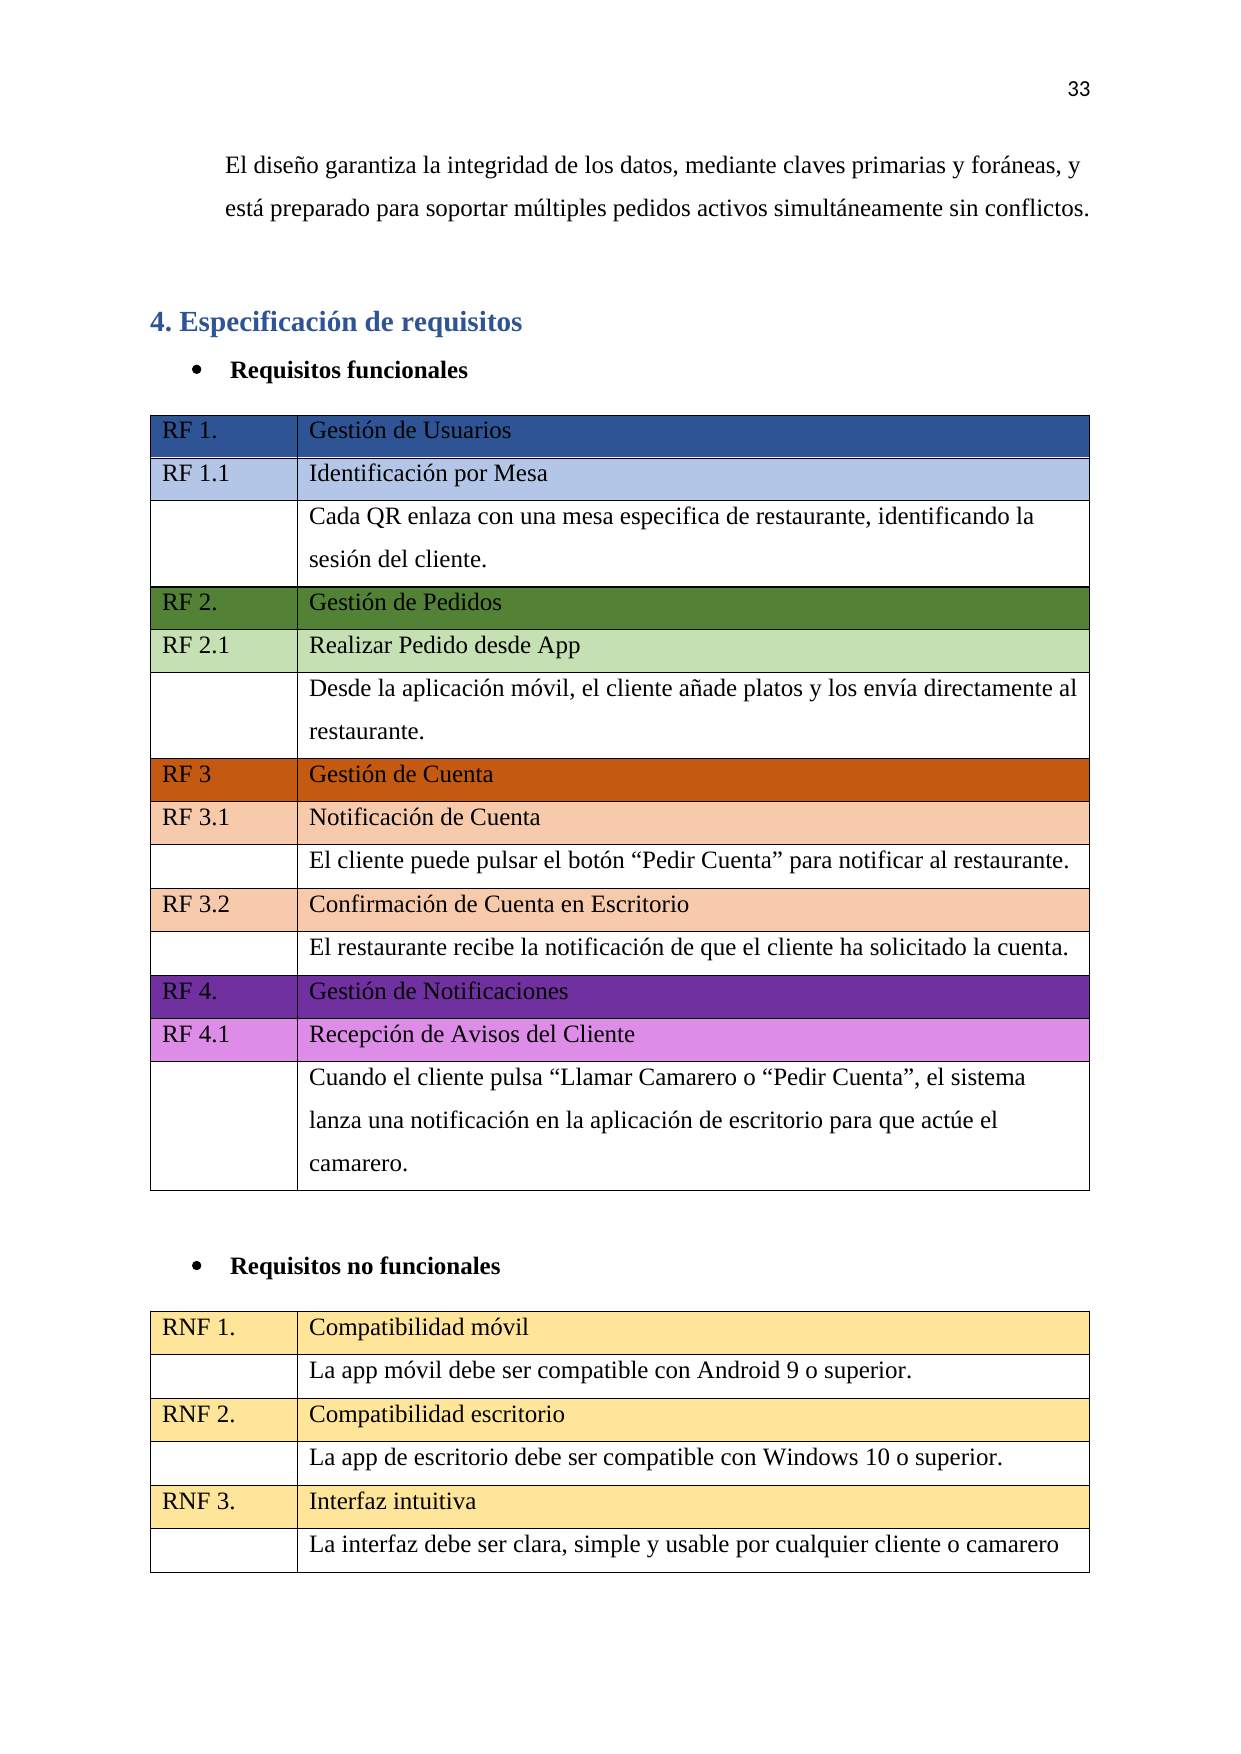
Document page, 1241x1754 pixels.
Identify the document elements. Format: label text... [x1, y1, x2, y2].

table_cell [151, 1442, 297, 1485]
table_cell Notificación de Cuenta [298, 802, 1089, 844]
table_cell Realizar Pedido desde App [298, 630, 1089, 672]
table_cell Recepción de Avisos del Cliente [298, 1019, 1089, 1061]
table_cell [151, 1529, 297, 1572]
table_cell Compatibilidad escritorio [298, 1399, 1089, 1441]
table_cell El restaurante recibe la notificación de que el cliente ha solicitado la cuenta. [298, 932, 1089, 975]
table_cell Identificación por Mesa [298, 459, 1089, 500]
list Requisitos no funcionales [192, 1251, 1090, 1280]
table_cell RNF 2. [151, 1399, 297, 1441]
table_cell [151, 673, 297, 758]
subtitle 4. Especificación de requisitos [150, 304, 1090, 338]
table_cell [298, 1529, 1089, 1572]
table_cell Gestión de Cuenta [298, 759, 1089, 801]
table_cell Confirmación de Cuenta en Escritorio [298, 889, 1089, 931]
table_cell RF 3.1 [151, 802, 297, 844]
table_cell RF 2. [151, 588, 297, 629]
table_header Compatibilidad móvil [298, 1312, 1089, 1354]
table_cell [151, 501, 297, 586]
table_cell RF 3.2 [151, 889, 297, 931]
table_cell RF 4. [151, 976, 297, 1018]
table_cell Desde la aplicación móvil, el cliente añade platos y los envía directamente al restaurante. [298, 673, 1089, 758]
table_cell Gestión de Notificaciones [298, 976, 1089, 1018]
table_cell RF 2.1 [151, 630, 297, 672]
table_cell Gestión de Pedidos [298, 588, 1089, 629]
table_header RF 1. [151, 416, 297, 457]
table_cell Interfaz intuitiva [298, 1486, 1089, 1528]
table_cell RF 4.1 [151, 1019, 297, 1061]
table_cell RNF 3. [151, 1486, 297, 1528]
list El diseño garantiza la integridad de los datos, mediante claves primarias y foráneas, y está preparado para soportar múltiples pedidos activos simultáneamente sin conflictos. [225, 150, 1090, 222]
table_cell Cuando el cliente pulsa “Llamar Camarero o “Pedir Cuenta”, el sistema lanza una notificación en la aplicación de escritorio para que actúe el camarero. [298, 1062, 1089, 1190]
table_cell [151, 932, 297, 975]
table_header Gestión de Usuarios [298, 416, 1089, 457]
table_cell RF 1.1 [151, 459, 297, 500]
list Requisitos funcionales [192, 355, 1090, 383]
table_cell [151, 845, 297, 888]
table_cell La app móvil debe ser compatible con Android 9 o superior. [298, 1355, 1089, 1398]
table_cell La app de escritorio debe ser compatible con Windows 10 o superior. [298, 1442, 1089, 1485]
table_cell Cada QR enlaza con una mesa especifica de restaurante, identificando la sesión del cliente. [298, 501, 1089, 586]
table_cell [151, 1062, 297, 1190]
table_header RNF 1. [151, 1312, 297, 1354]
table_cell [151, 1355, 297, 1398]
table_cell RF 3 [151, 759, 297, 801]
table_cell El cliente puede pulsar el botón “Pedir Cuenta” para notificar al restaurante. [298, 845, 1089, 888]
